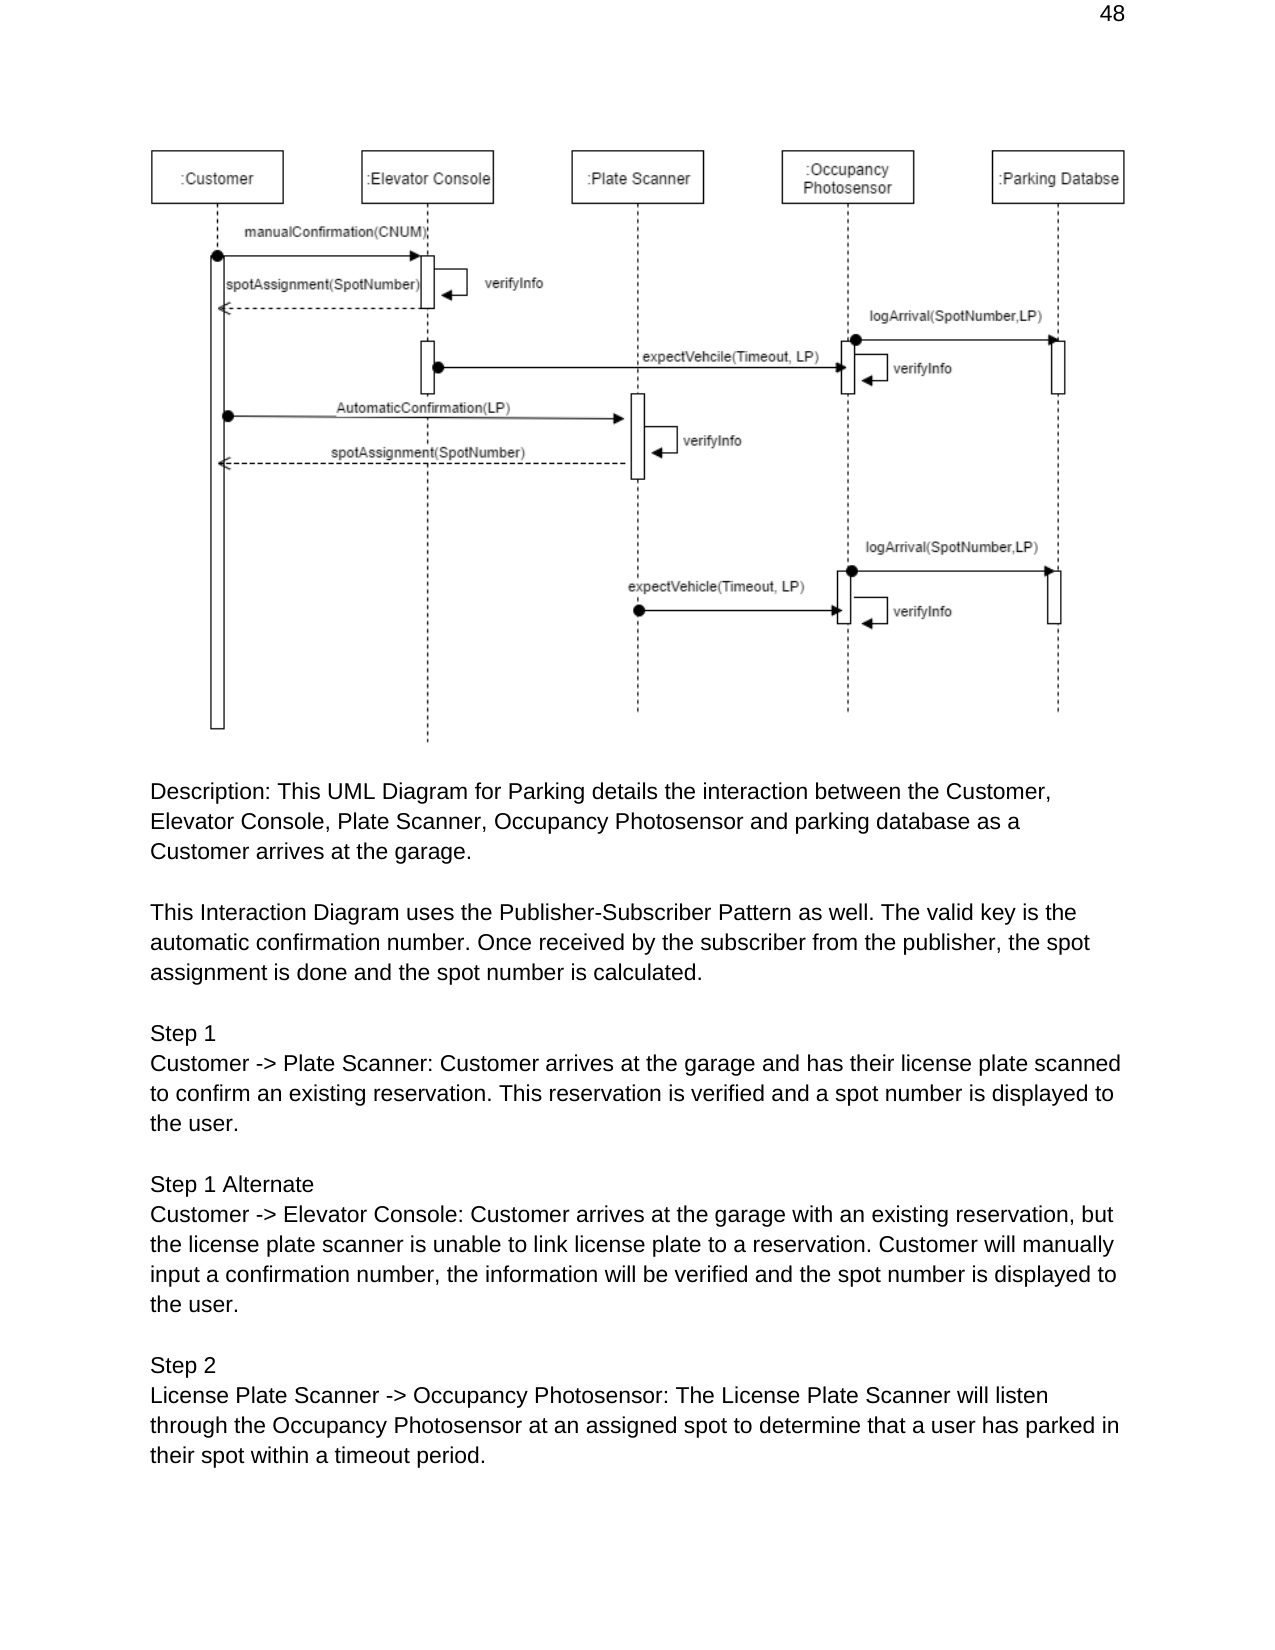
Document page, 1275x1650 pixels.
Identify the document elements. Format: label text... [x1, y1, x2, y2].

text Description: This UML Diagram for Parking details the interaction between the Customer, Elevator Console, Plate Scanner, Occupancy Photosensor and parking database as a Customer arrives at the garage. [150, 778, 1125, 864]
text Customer -> Plate Scanner: Customer arrives at the garage and has their license plate scanned to confirm an existing reservation. This reservation is verified and a spot number is displayed to the user. [150, 1050, 1125, 1136]
text This Interaction Diagram uses the Publisher-Subscriber Pattern as well. The valid key is the automatic confirmation number. Once received by the subscriber from the publisher, the spot assignment is done and the spot number is calculated. [150, 899, 1125, 985]
text Step 1 Alternate [150, 1171, 1125, 1197]
text Step 1 [150, 1019, 1125, 1046]
text Step 2 [150, 1352, 1125, 1378]
text Customer -> Elevator Console: Customer arrives at the garage with an existing reservation, but the license plate scanner is unable to link license plate to a reservation. Customer will manually input a confirmation number, the information will be verified and the spot number is displayed to the user. [150, 1201, 1125, 1318]
text License Plate Scanner -> Occupancy Photosensor: The License Plate Scanner will listen through the Occupancy Photosensor at an assigned spot to determine that a user has parked in their spot within a timeout period. [150, 1382, 1125, 1469]
